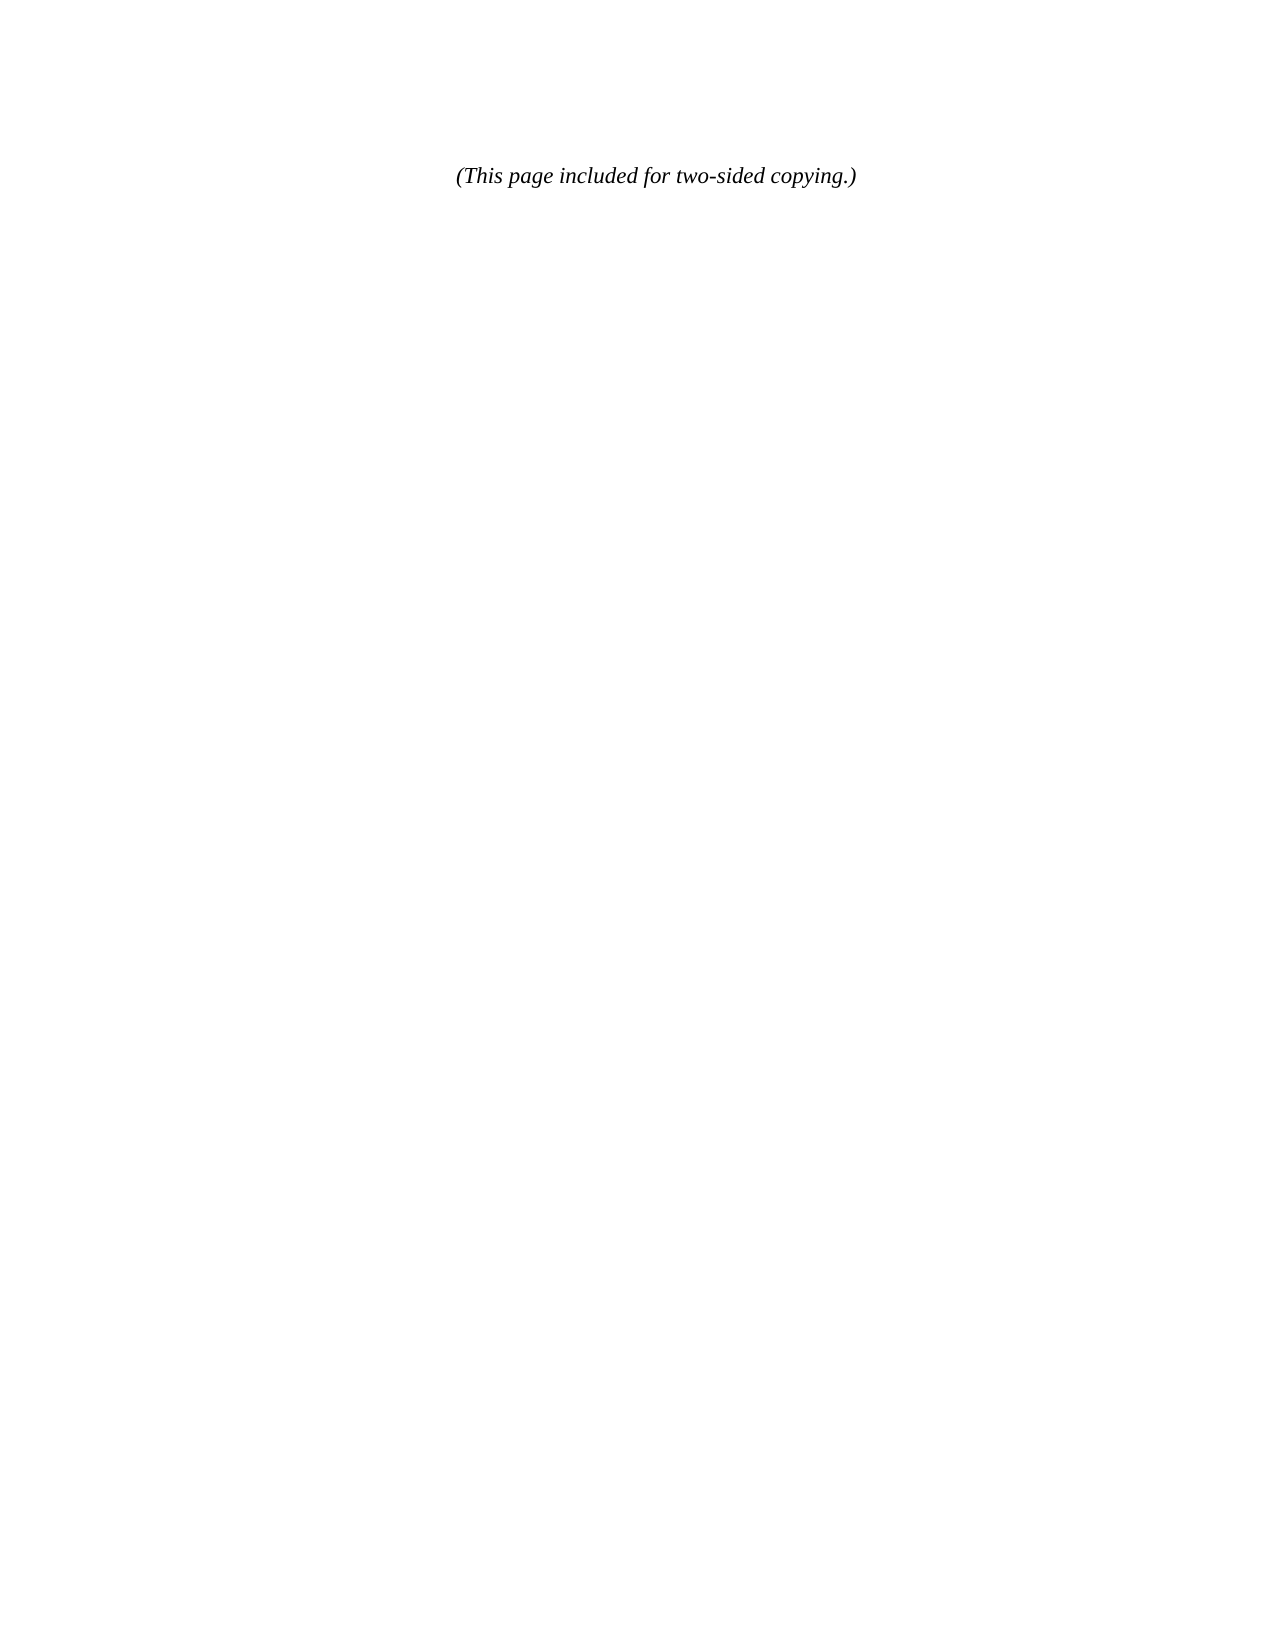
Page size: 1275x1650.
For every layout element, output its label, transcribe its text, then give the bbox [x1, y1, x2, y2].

text (This page included for two-sided copying.) [187, 162, 1125, 189]
